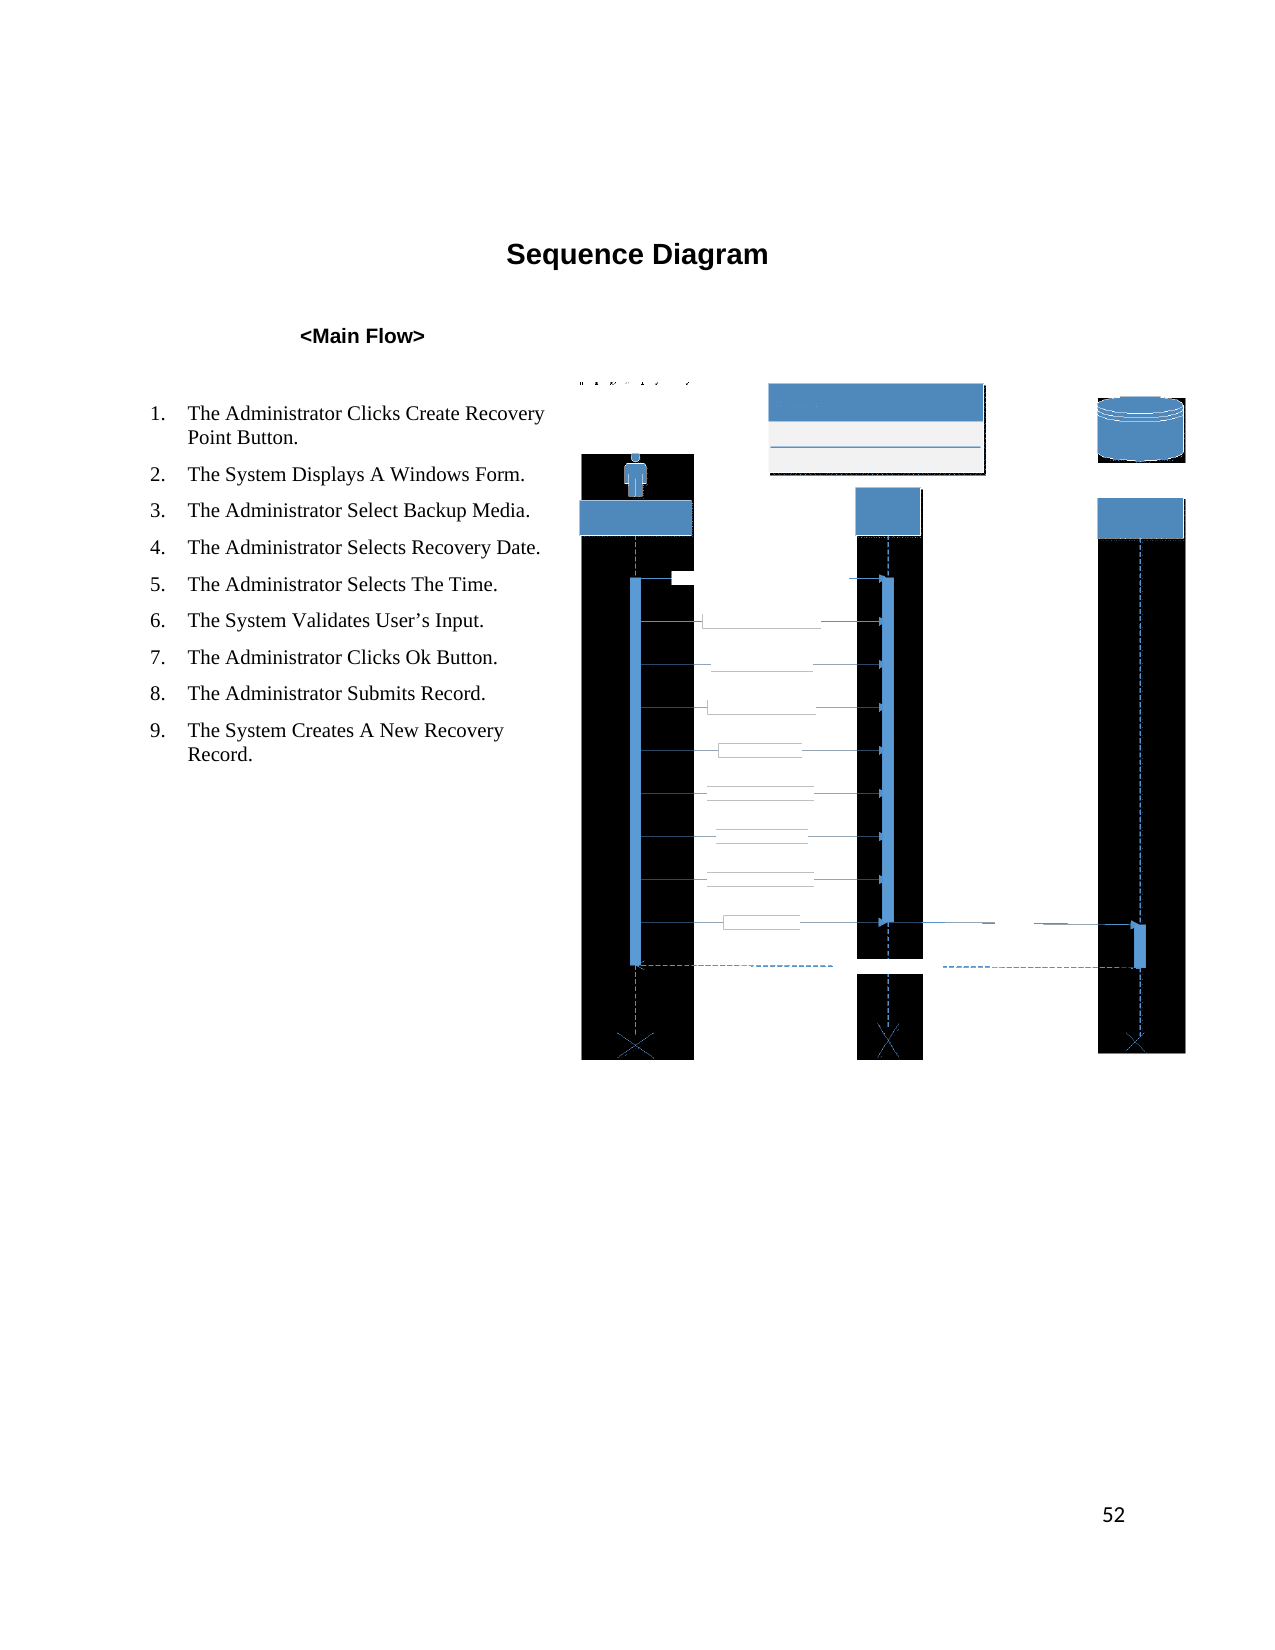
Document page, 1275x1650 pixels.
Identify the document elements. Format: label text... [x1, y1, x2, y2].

list The Administrator Select Backup Media. [150, 498, 578, 522]
list The Administrator Clicks Ok Button. [150, 644, 578, 669]
text Sequence Diagram [150, 237, 1125, 271]
list The Administrator Selects The Time. [150, 571, 578, 596]
list The Administrator Clicks Create Recovery Point Button. [150, 401, 578, 449]
picture [578, 382, 1186, 1061]
list The System Displays A Windows Form. [150, 462, 578, 486]
list The System Creates A New Recovery Record. [150, 718, 578, 766]
text <Main Flow> [225, 324, 1125, 348]
list The Administrator Submits Record. [150, 681, 578, 705]
list The Administrator Selects Recovery Date. [150, 535, 578, 559]
list The System Validates User’s Input. [150, 608, 578, 632]
